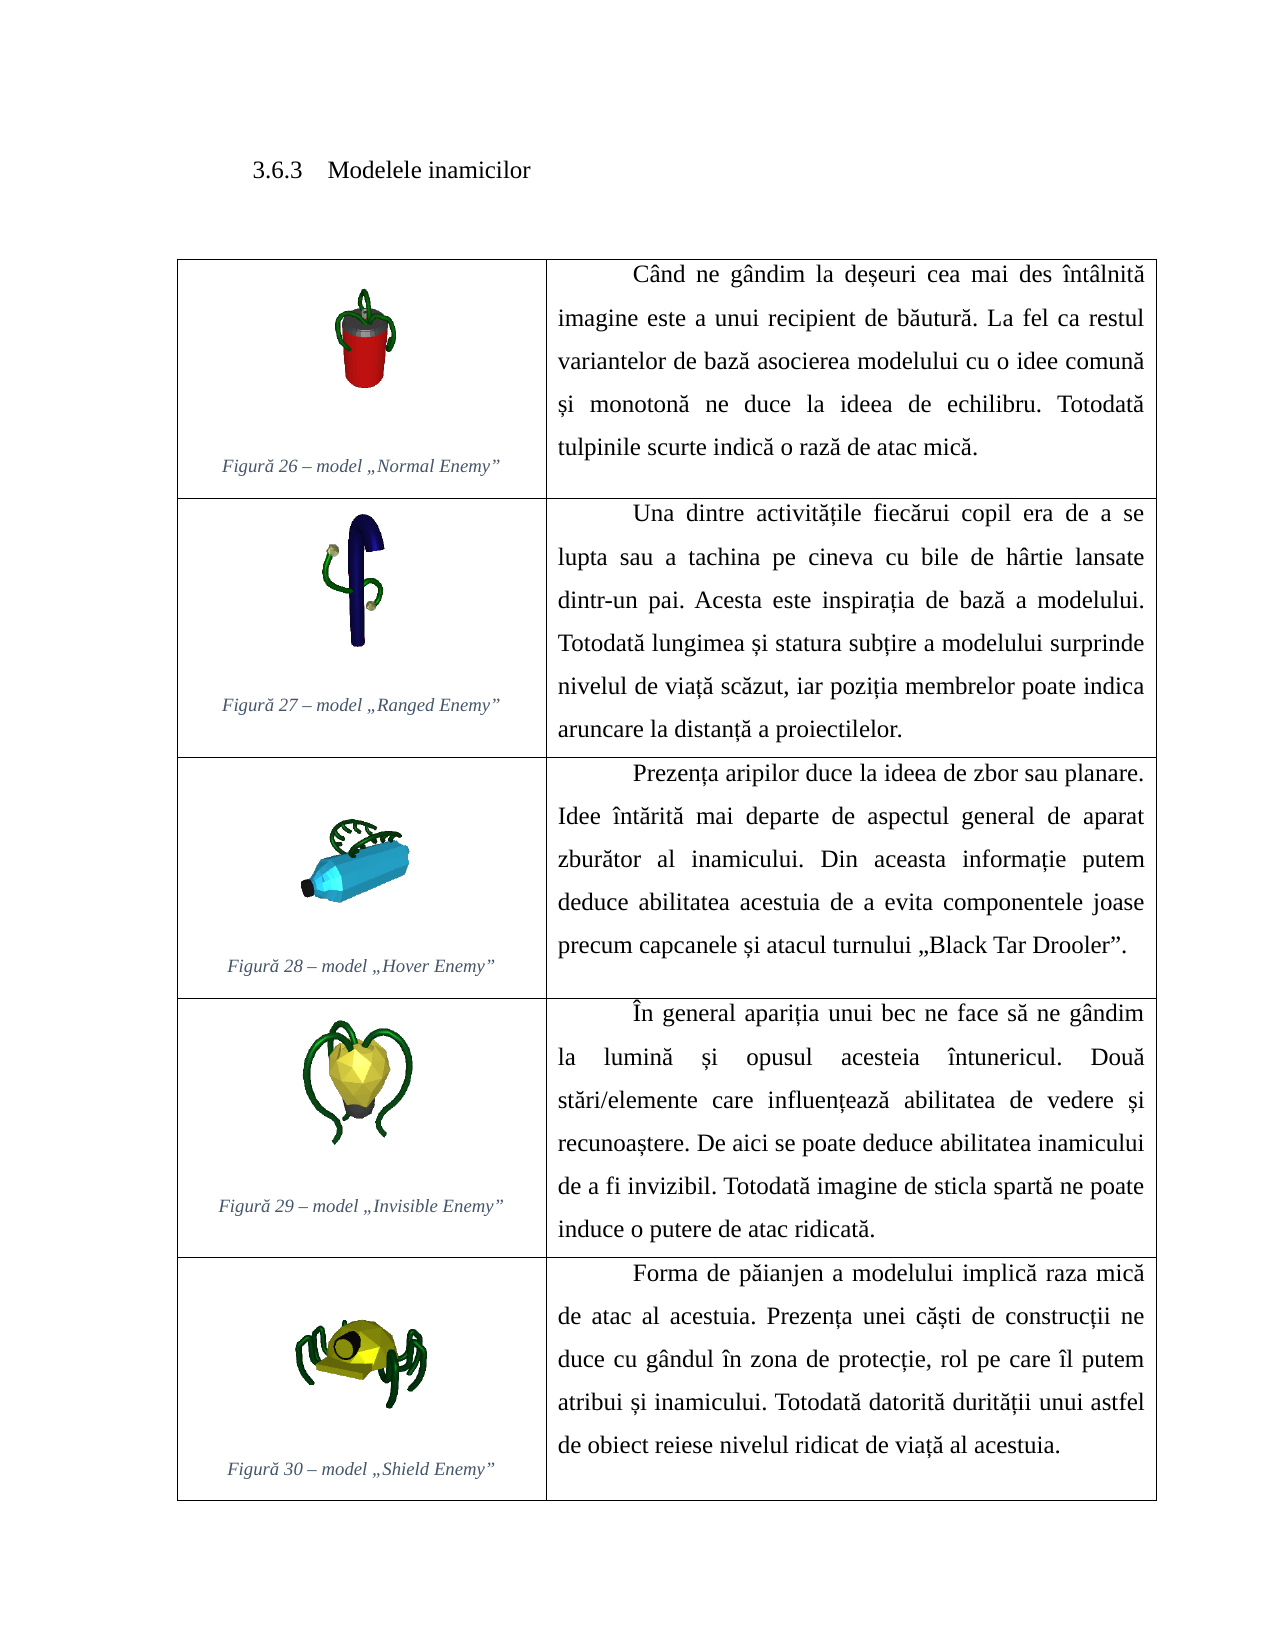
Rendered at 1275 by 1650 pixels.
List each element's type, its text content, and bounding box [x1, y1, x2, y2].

table_cell Figură 30 – model „Shield Enemy” [178, 1258, 546, 1500]
picture [201, 259, 524, 441]
picture [201, 498, 524, 680]
picture [200, 998, 525, 1181]
table_cell Prezența aripilor duce la ideea de zbor sau planare. Idee întărită mai departe de aspectul general de aparat zburător al inamicului. Din aceasta informație putem deduce abilitatea acestuia de a evita componentele joase precum capcanele și atacul turnului „Black Tar Drooler”. [547, 758, 1156, 997]
table_cell Forma de păianjen a modelului implică raza mică de atac al acestuia. Prezența unei căști de construcții ne duce cu gândul în zona de protecție, rol pe care îl putem atribui și inamicului. Totodată datorită durității unui astfel de obiect reiese nivelul ridicat de viață al acestuia. [547, 1258, 1156, 1500]
picture [200, 758, 525, 941]
subtitle Modelele inamicilor [252, 156, 1157, 184]
table_header Figură 26 – model „Normal Enemy” [178, 260, 546, 497]
table_cell Figură 29 – model „Invisible Enemy” [178, 999, 546, 1257]
picture [197, 1258, 527, 1444]
table_cell Figură 27 – model „Ranged Enemy” [178, 499, 546, 757]
table_cell Figură 28 – model „Hover Enemy” [178, 758, 546, 997]
table_header Când ne gândim la deșeuri cea mai des întâlnită imagine este a unui recipient de băutură. La fel ca restul variantelor de bază asocierea modelului cu o idee comună și monotonă ne duce la ideea de echilibru. Totodată tulpinile scurte indică o rază de atac mică. [547, 260, 1156, 497]
table_cell În general apariția unui bec ne face să ne gândim la lumină și opusul acesteia întunericul. Două stări/elemente care influențează abilitatea de vedere și recunoaștere. De aici se poate deduce abilitatea inamicului de a fi invizibil. Totodată imagine de sticla spartă ne poate induce o putere de atac ridicată. [547, 999, 1156, 1257]
table_cell Una dintre activitățile fiecărui copil era de a se lupta sau a tachina pe cineva cu bile de hârtie lansate dintr-un pai. Acesta este inspirația de bază a modelului. Totodată lungimea și statura subțire a modelului surprinde nivelul de viață scăzut, iar poziția membrelor poate indica aruncare la distanță a proiectilelor. [547, 499, 1156, 757]
